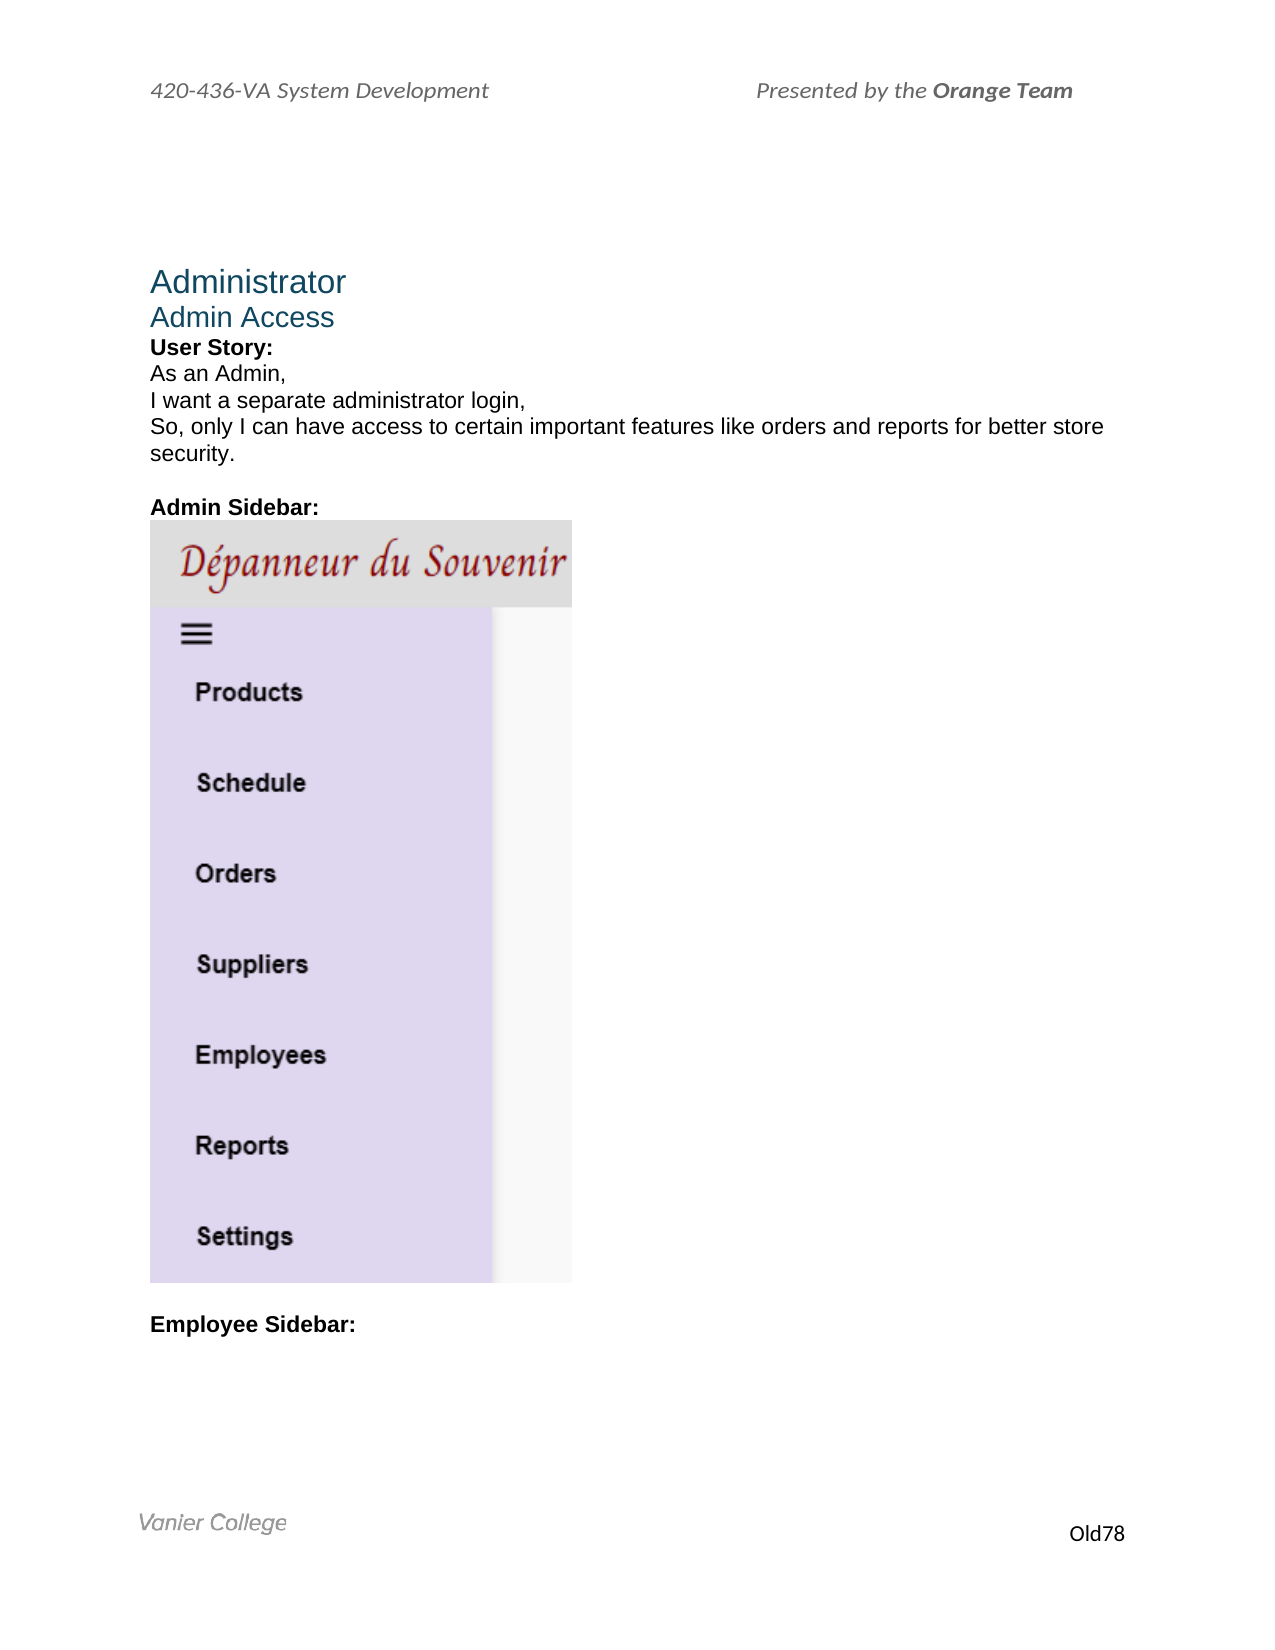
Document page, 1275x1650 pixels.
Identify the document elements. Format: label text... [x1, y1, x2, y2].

text Admin Access [150, 301, 1125, 334]
picture [139, 1513, 287, 1535]
text As an Admin, [150, 360, 1125, 387]
text User Story: [150, 334, 1125, 360]
text So, only I can have access to certain important features like orders and reports for better store security. [150, 413, 1125, 466]
text I want a separate administrator login, [150, 387, 1125, 413]
text Admin Sidebar: [150, 494, 1125, 520]
text Employee Sidebar: [150, 1311, 1125, 1337]
text Administrator [150, 262, 1125, 301]
picture [150, 520, 572, 1283]
